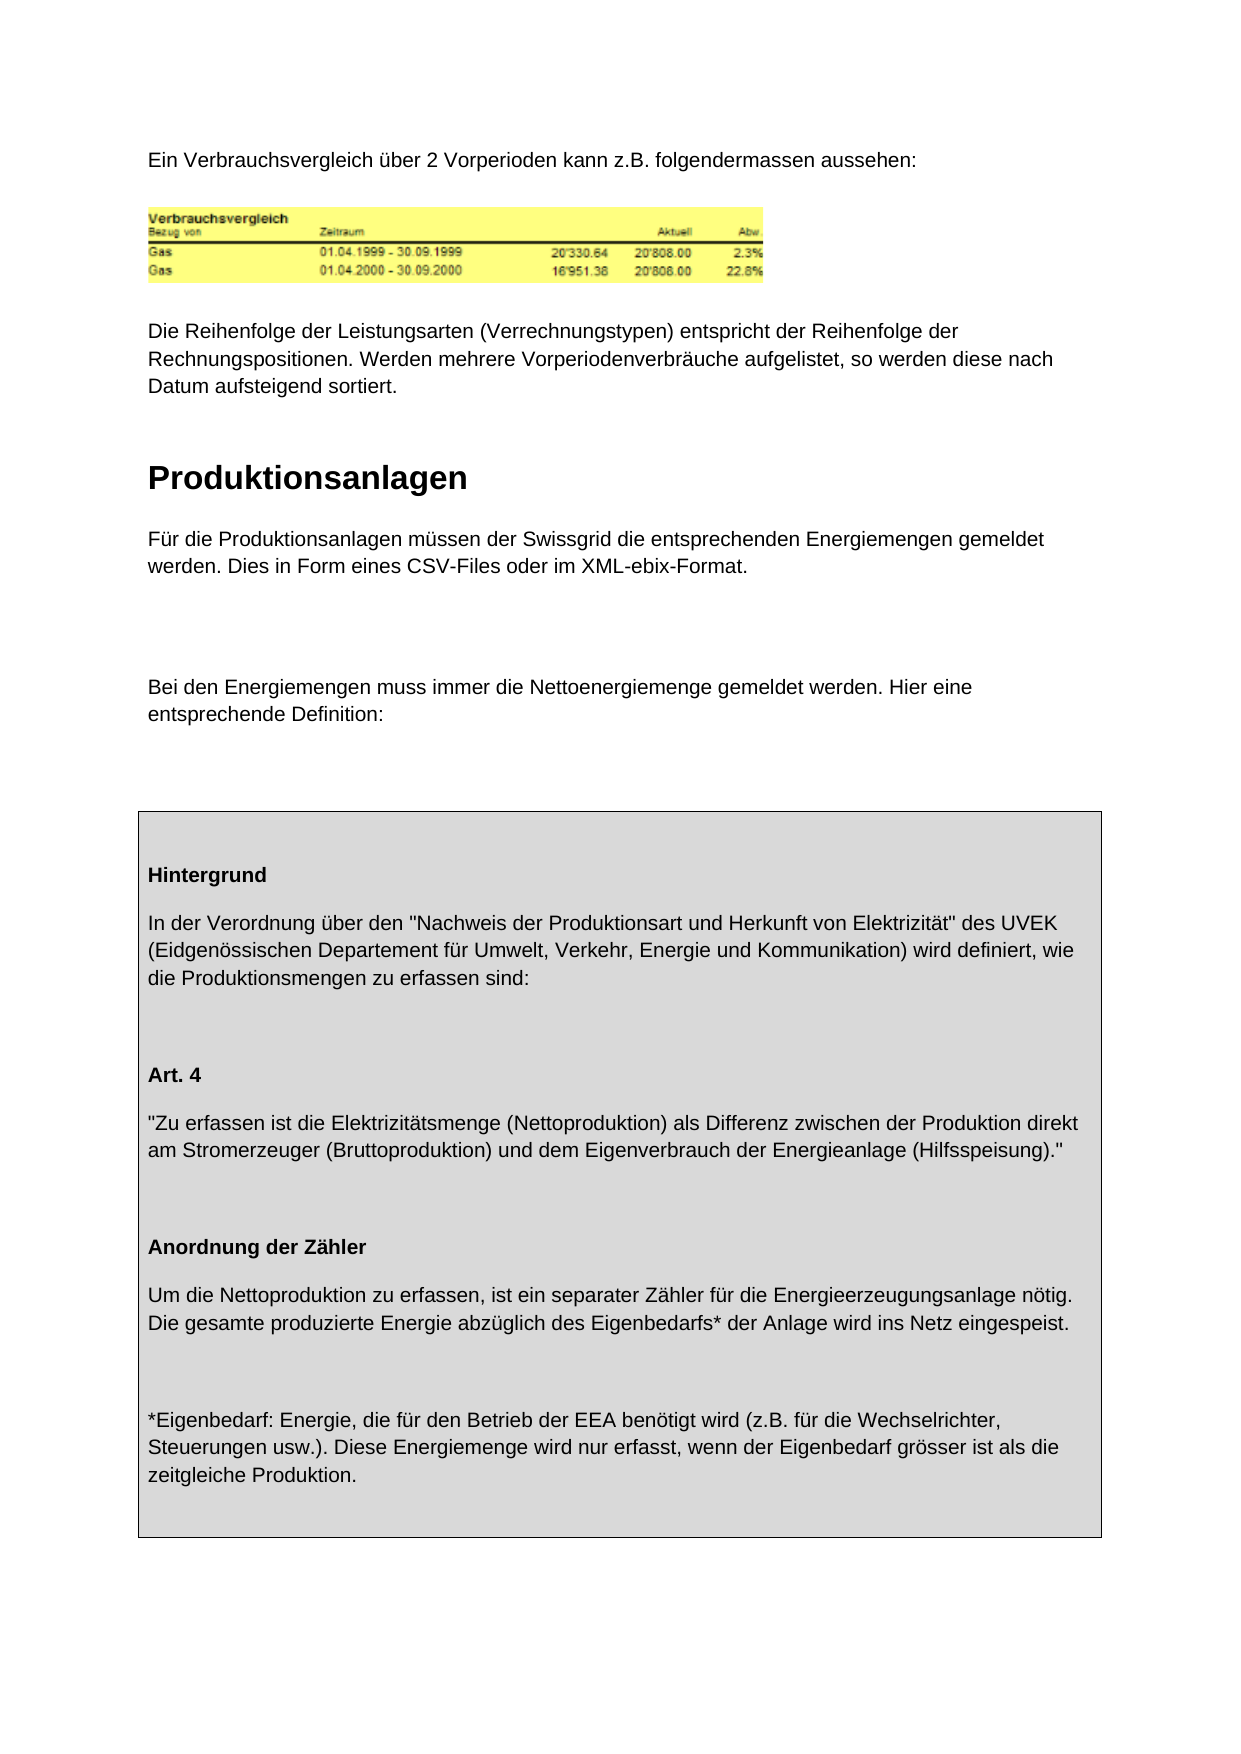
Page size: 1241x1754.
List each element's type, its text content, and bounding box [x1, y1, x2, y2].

text Art. 4 [139, 1059, 1101, 1086]
text In der Verordnung über den "Nachweis der Produktionsart und Herkunft von Elektrizität" des UVEK (Eidgenössischen Departement für Umwelt, Verkehr, Energie und Kommunikation) wird definiert, wie die Produktionsmengen zu erfassen sind: [139, 908, 1101, 990]
text Anordnung der Zähler [139, 1232, 1101, 1259]
text Hintergrund [139, 859, 1101, 886]
subtitle Produktionsanlagen [148, 458, 1093, 496]
text *Eigenbedarf: Energie, die für den Betrieb der EEA benötigt wird (z.B. für die Wechselrichter, Steuerungen usw.). Diese Energiemenge wird nur erfasst, wenn der Eigenbedarf grösser ist als die zeitgleiche Produktion. [139, 1404, 1101, 1486]
text Bei den Energiemengen muss immer die Nettoenergiemenge gemeldet werden. Hier eine entsprechende Definition: [148, 675, 1093, 726]
text "Zu erfassen ist die Elektrizitätsmenge (Nettoproduktion) als Differenz zwischen der Produktion direkt am Stromerzeuger (Bruttoproduktion) und dem Eigenverbrauch der Energieanlage (Hilfsspeisung)." [139, 1108, 1101, 1162]
text Ein Verbrauchsvergleich über 2 Vorperioden kann z.B. folgendermassen aussehen: [148, 148, 1093, 172]
text Um die Nettoproduktion zu erfassen, ist ein separater Zähler für die Energieerzeugungsanlage nötig. Die gesamte produzierte Energie abzüglich des Eigenbedarfs* der Anlage wird ins Netz eingespeist. [139, 1280, 1101, 1335]
text Für die Produktionsanlagen müssen der Swissgrid die entsprechenden Energiemengen gemeldet werden. Dies in Form eines CSV-Files oder im XML-ebix-Format. [148, 527, 1093, 578]
text Die Reihenfolge der Leistungsarten (Verrechnungstypen) entspricht der Reihenfolge der Rechnungspositionen. Werden mehrere Vorperiodenverbräuche aufgelistet, so werden diese nach Datum aufsteigend sortiert. [148, 319, 1093, 398]
